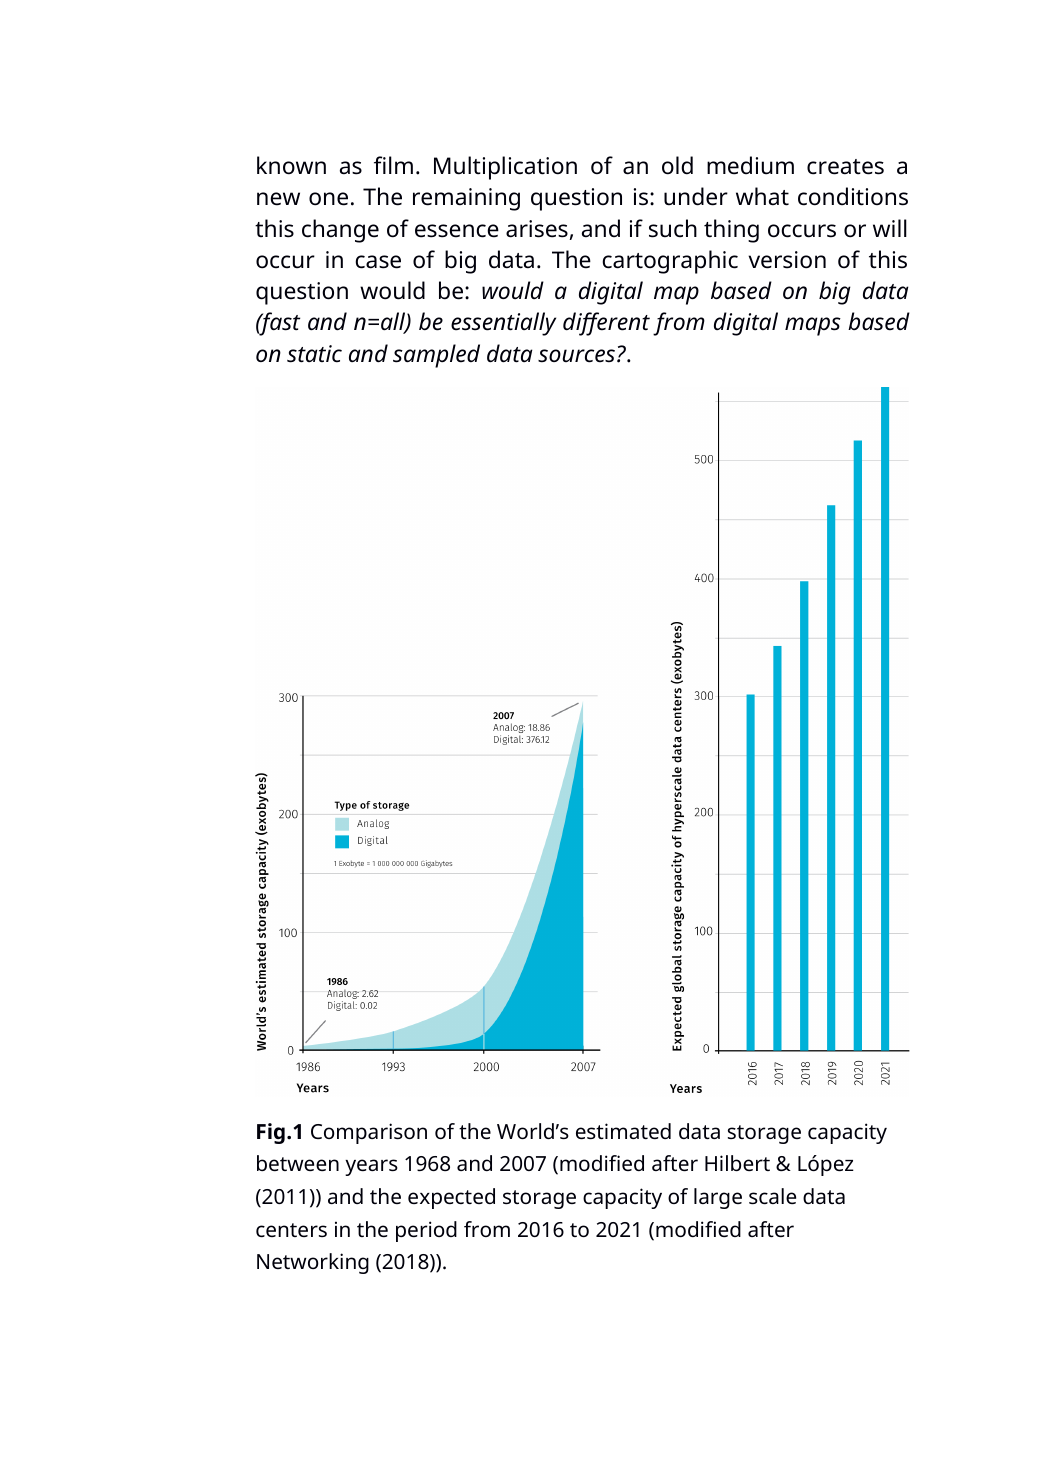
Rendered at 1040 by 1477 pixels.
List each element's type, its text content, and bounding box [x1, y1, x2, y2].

picture [255, 387, 910, 1097]
text Fig.1 Comparison of the World’s estimated data storage capacity between years 1968 and 2007 (modified after Hilbert & López (2011)) and the expected storage capacity of large scale data centers in the period from 2016 to 2021 (modified after Networking (2018)). [255, 1117, 910, 1276]
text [255, 150, 910, 369]
